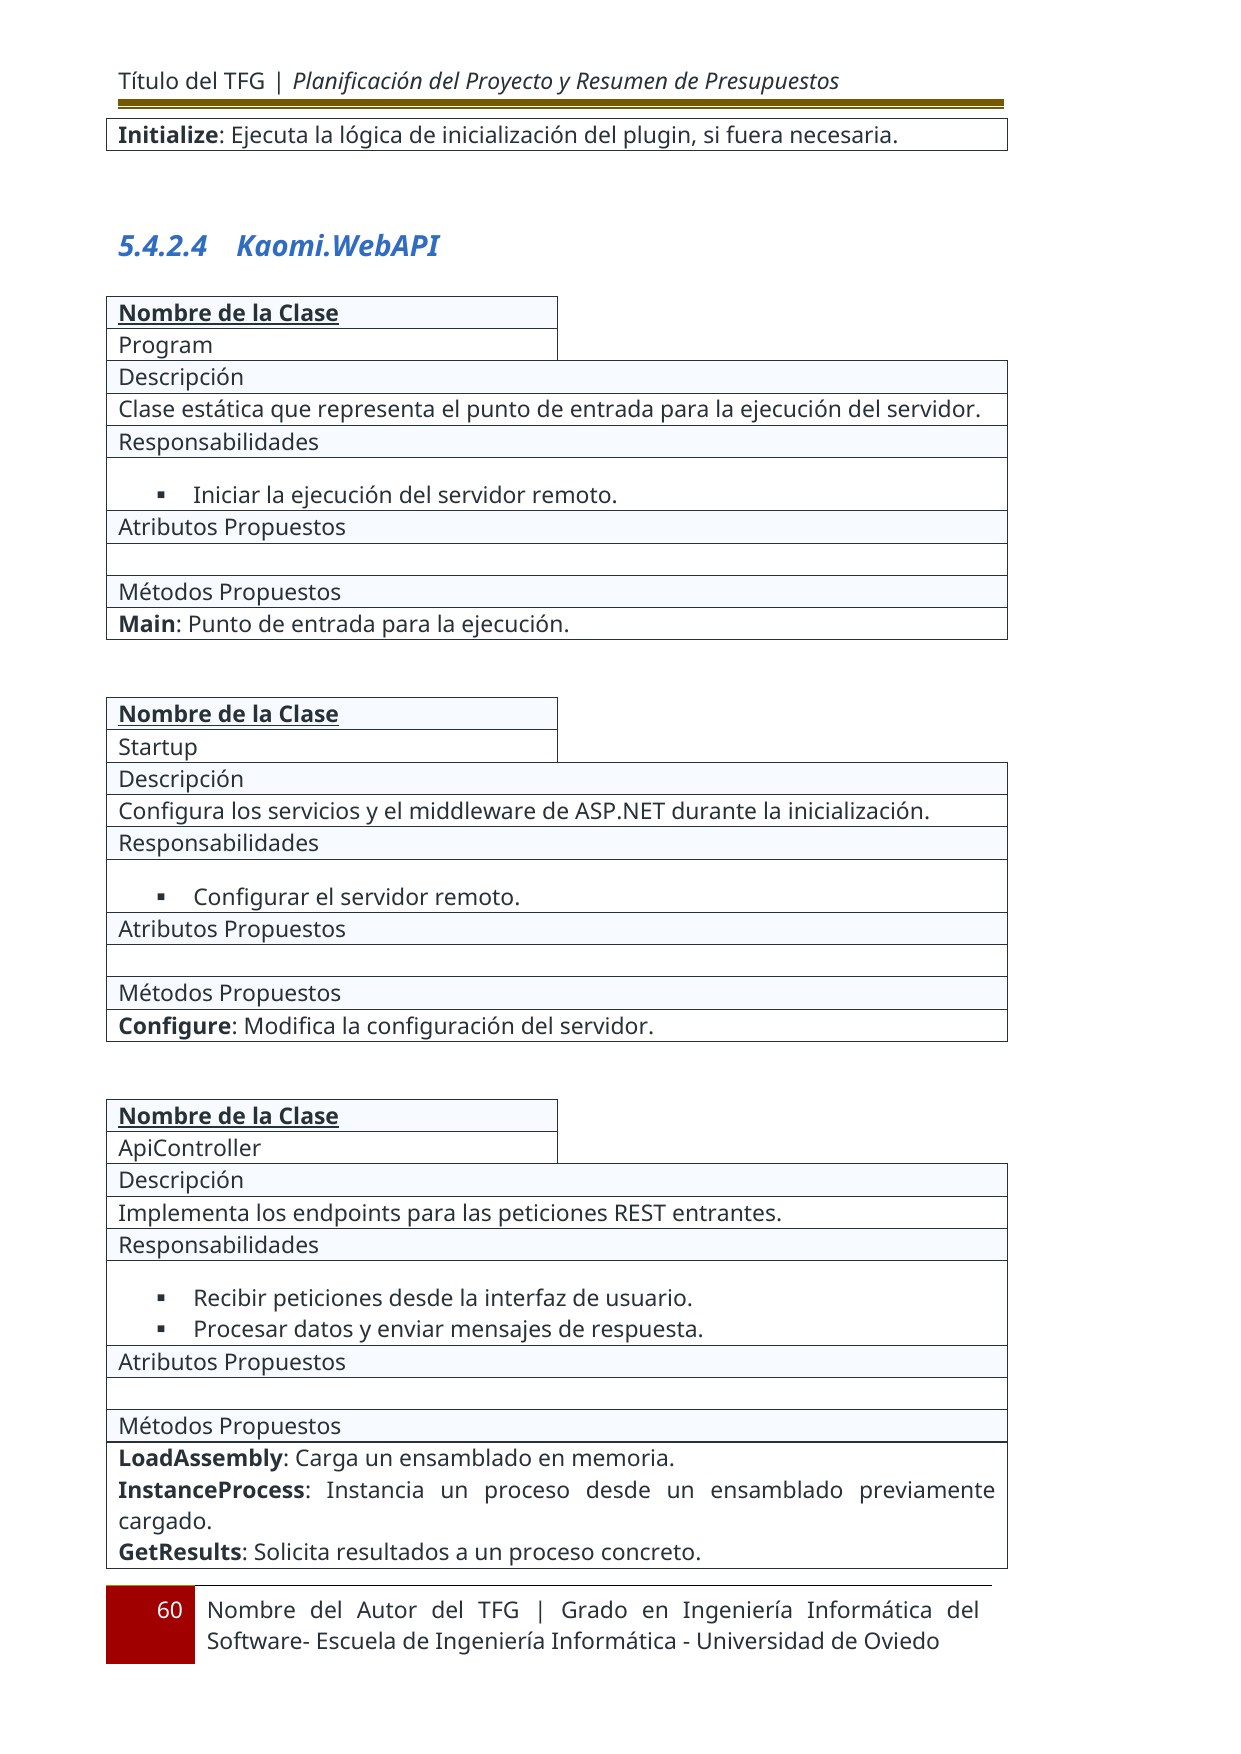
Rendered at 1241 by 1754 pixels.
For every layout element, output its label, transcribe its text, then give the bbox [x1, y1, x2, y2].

table_cell Configure: Modifica la configuración del servidor. [107, 1010, 1007, 1041]
table_cell [107, 544, 1007, 575]
table_header Nombre de la Clase [107, 1100, 557, 1131]
table_cell Descripción [107, 763, 1007, 794]
table_cell Program [107, 329, 557, 360]
table_cell [107, 1378, 1007, 1409]
table_cell Startup [107, 730, 557, 762]
table_cell LoadAssembly: Carga un ensamblado en memoria. InstanceProcess: Instancia un proceso desde un ensamblado previamente cargado. GetResults: Solicita resultados a un proceso concreto. [107, 1443, 1007, 1567]
table_cell Atributos Propuestos [107, 511, 1007, 542]
table_cell ApiController [107, 1132, 557, 1163]
table_cell Recibir peticiones desde la interfaz de usuario. Procesar datos y enviar mensajes de respuesta. [107, 1261, 1007, 1344]
table_header Nombre de la Clase [107, 297, 557, 328]
subtitle Kaomi.WebAPI [118, 225, 1004, 264]
table_cell Responsabilidades [107, 426, 1007, 457]
table_cell Descripción [107, 361, 1007, 392]
table_cell Responsabilidades [107, 827, 1007, 858]
table_cell Métodos Propuestos [107, 576, 1007, 607]
table_cell Atributos Propuestos [107, 1346, 1007, 1377]
table_cell [107, 945, 1007, 976]
table_cell Iniciar la ejecución del servidor remoto. [107, 458, 1007, 510]
table_cell Atributos Propuestos [107, 913, 1007, 944]
table_cell Métodos Propuestos [107, 1410, 1007, 1441]
table_cell Responsabilidades [107, 1229, 1007, 1260]
table_header Nombre de la Clase [107, 698, 557, 729]
table_cell Main: Punto de entrada para la ejecución. [107, 608, 1007, 639]
table_cell Implementa los endpoints para las peticiones REST entrantes. [107, 1197, 1007, 1228]
table_cell Descripción [107, 1164, 1007, 1196]
table_cell Clase estática que representa el punto de entrada para la ejecución del servidor. [107, 394, 1007, 425]
table_cell Configurar el servidor remoto. [107, 860, 1007, 912]
table_cell Initialize: Ejecuta la lógica de inicialización del plugin, si fuera necesaria. [107, 119, 1007, 150]
table_cell Métodos Propuestos [107, 977, 1007, 1008]
table_cell Configura los servicios y el middleware de ASP.NET durante la inicialización. [107, 795, 1007, 826]
